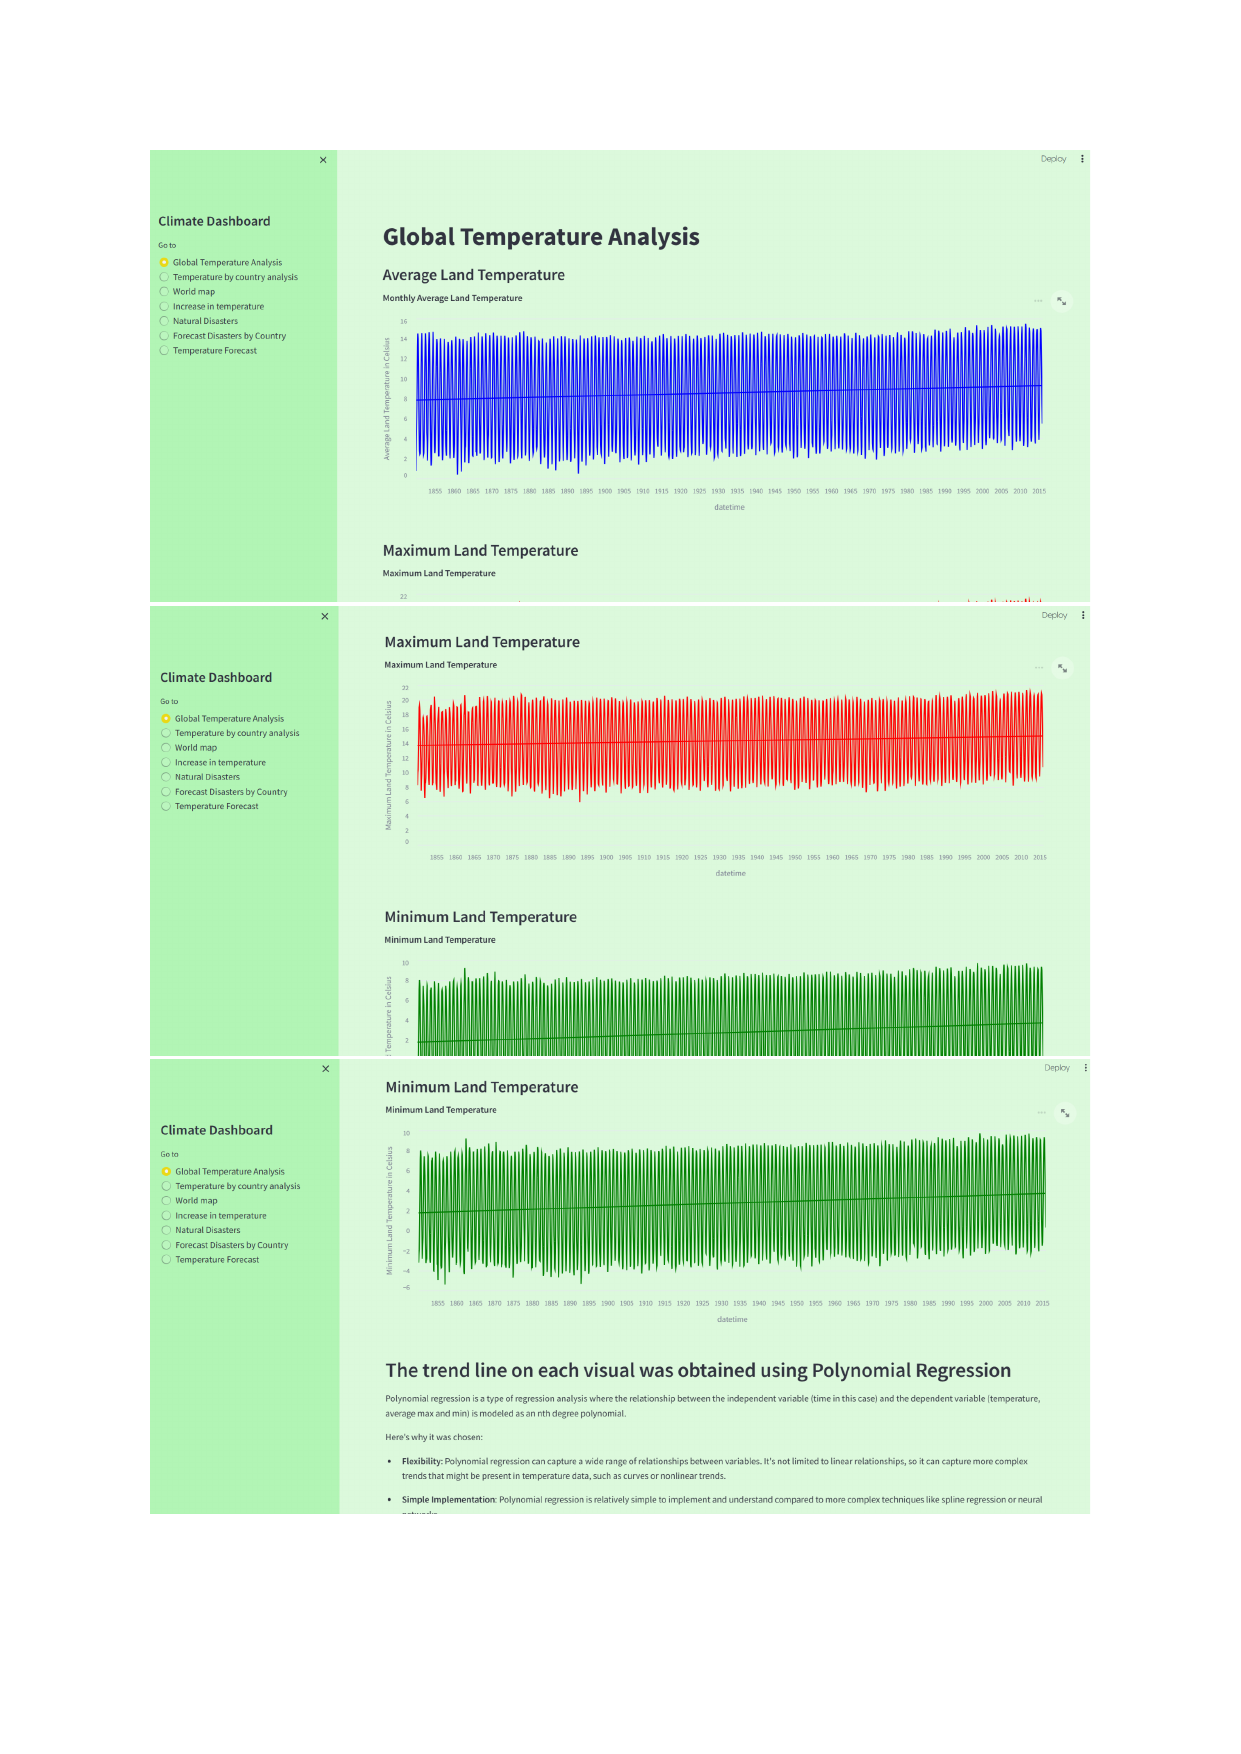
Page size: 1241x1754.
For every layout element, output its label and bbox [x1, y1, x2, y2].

picture [150, 150, 1091, 602]
picture [150, 1059, 1091, 1514]
picture [150, 606, 1091, 1056]
